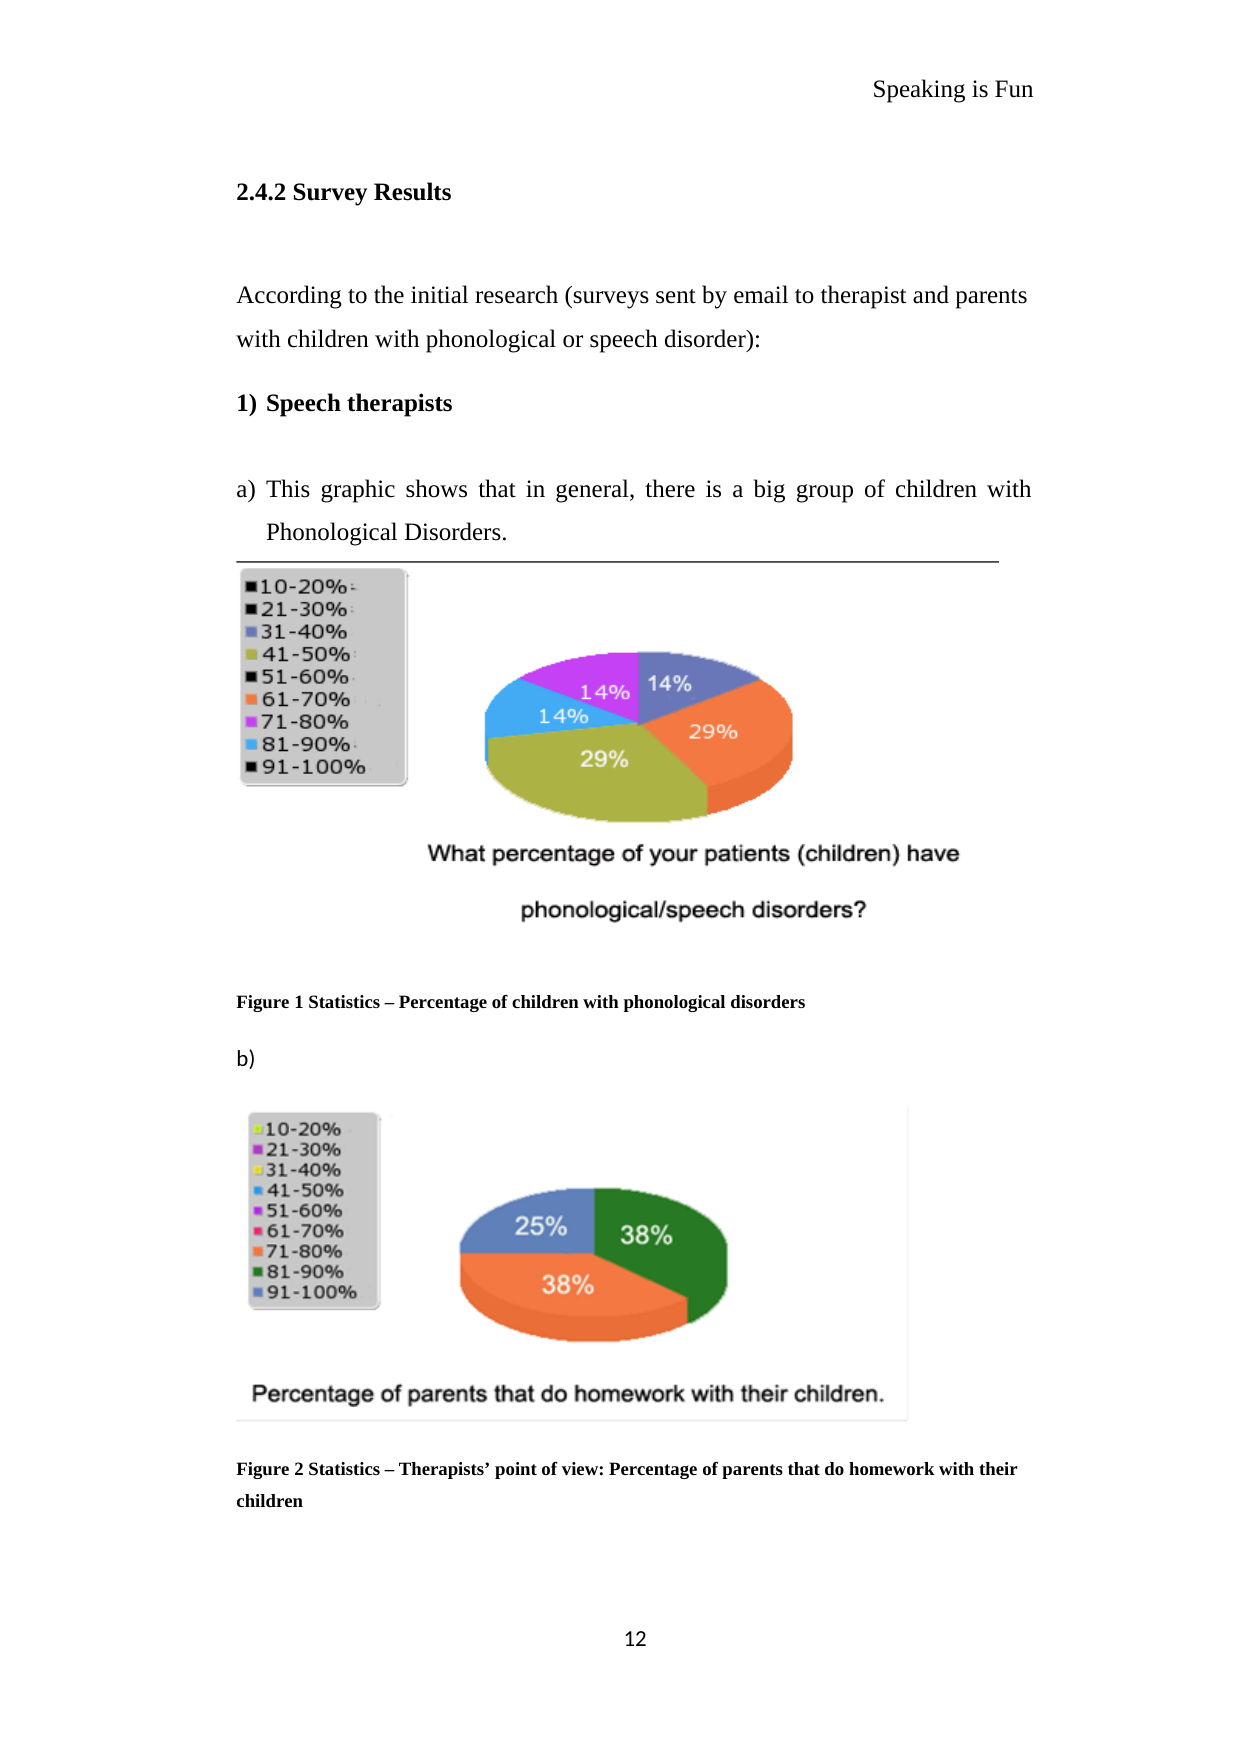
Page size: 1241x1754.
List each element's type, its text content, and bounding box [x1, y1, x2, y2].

subtitle 2.4.2 Survey Results [236, 177, 1033, 206]
text According to the initial research (surveys sent by email to therapist and parents with children with phonological or speech disorder): [236, 281, 1033, 352]
list This graphic shows that in general, there is a big group of children with Phonological Disorders. [236, 474, 1033, 546]
picture [236, 1107, 909, 1423]
picture [236, 560, 999, 978]
text Figure 1 Statistics – Percentage of children with phonological disorders [236, 991, 1033, 1013]
text Figure 2 Statistics – Therapists’ point of view: Percentage of parents that do homework with their children [236, 1458, 1033, 1512]
list Speech therapists [236, 388, 1033, 416]
